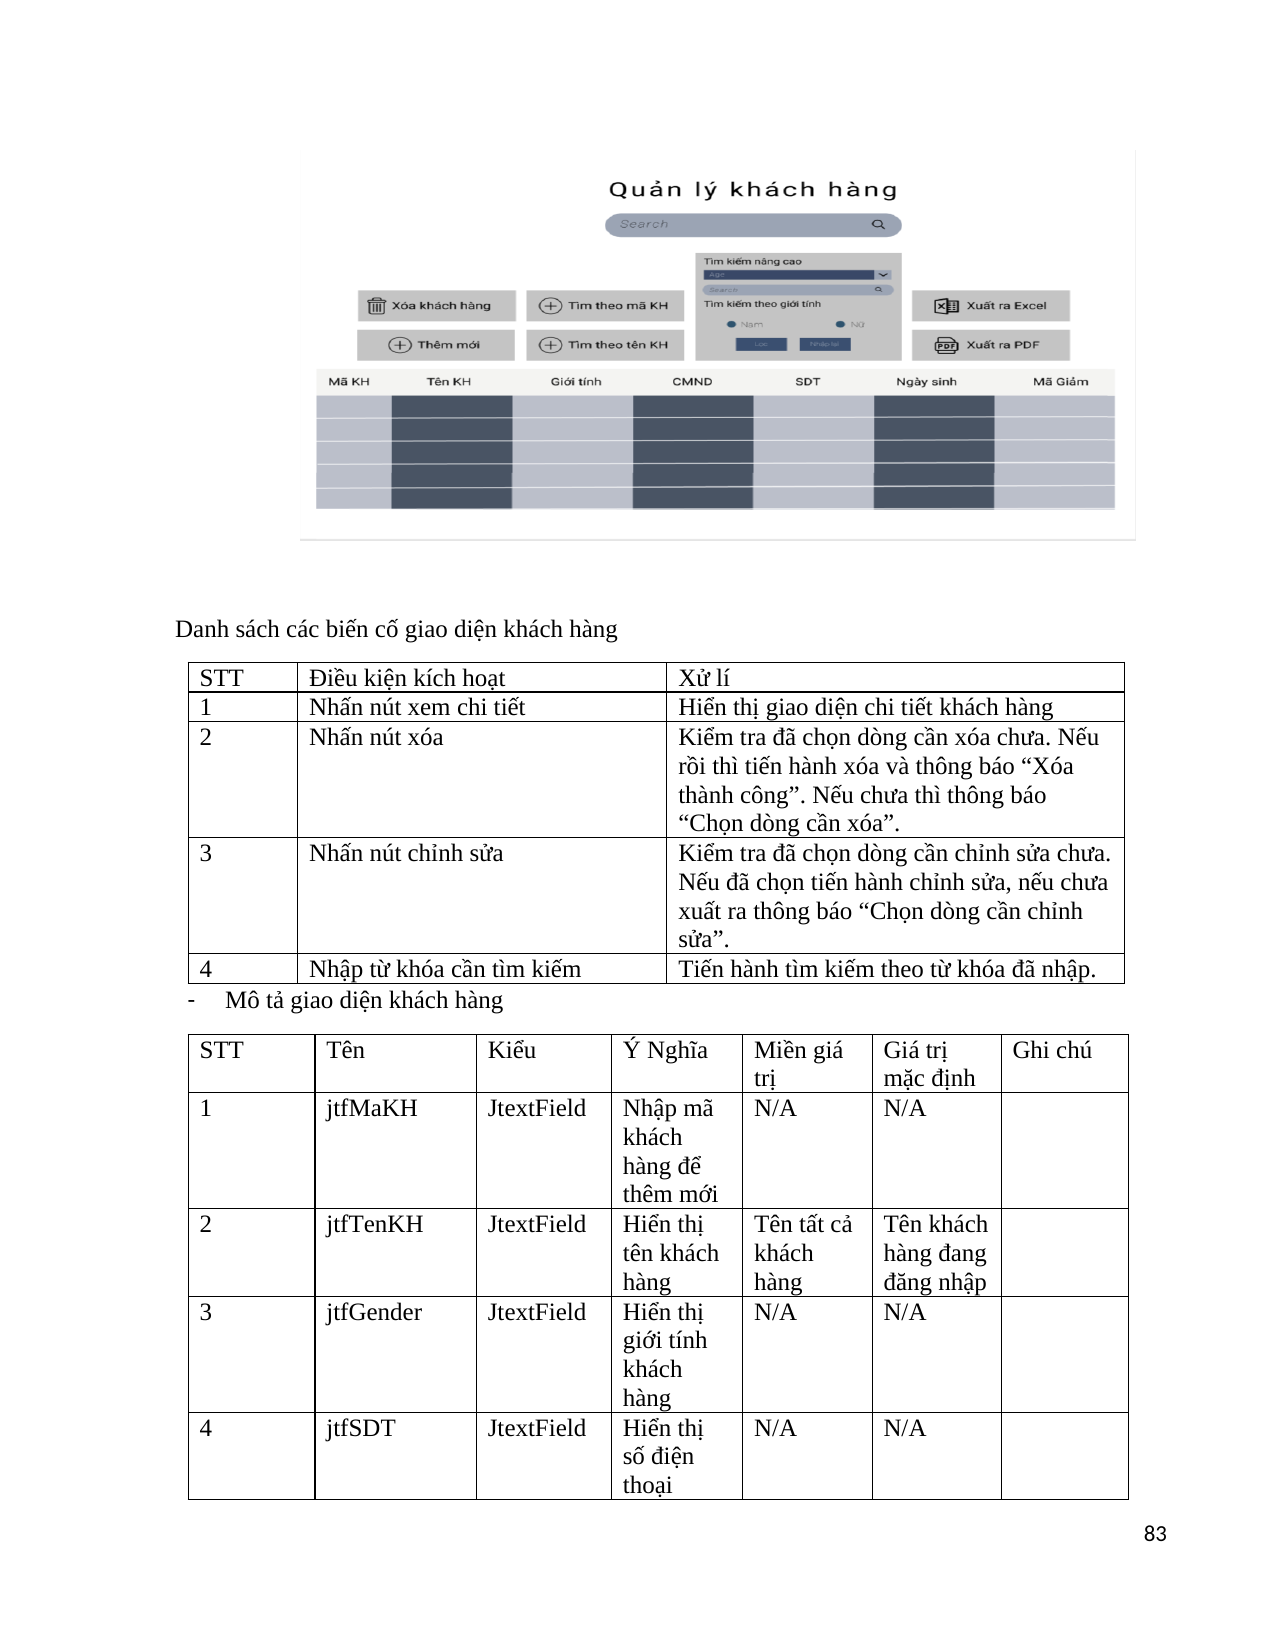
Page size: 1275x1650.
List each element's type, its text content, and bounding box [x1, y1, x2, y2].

table_cell N/A [873, 1297, 1001, 1412]
table_cell Nhấn nút xem chi tiết [298, 693, 666, 721]
table_cell Nhấn nút chỉnh sửa [298, 838, 666, 953]
table_cell 1 [189, 1093, 314, 1208]
table_cell jtfMaKH [316, 1093, 476, 1208]
table_header Kiểu [477, 1035, 611, 1092]
table_cell 2 [189, 1209, 314, 1296]
table_cell Hiển thị giao diện chi tiết khách hàng [667, 693, 1124, 721]
table_cell JtextField [477, 1209, 611, 1296]
table_cell [1002, 1209, 1128, 1296]
table_cell Tiến hành tìm kiếm theo từ khóa đã nhập. [667, 954, 1124, 983]
table_cell 3 [189, 838, 297, 953]
table_cell Hiển thị số điện thoại [612, 1413, 742, 1499]
table_header Ý Nghĩa [612, 1035, 742, 1092]
table_cell 4 [189, 1413, 314, 1499]
table_cell N/A [743, 1413, 872, 1499]
table_header Tên [316, 1035, 476, 1092]
list Mô tả giao diện khách hàng [187, 984, 1167, 1015]
table_cell N/A [873, 1413, 1001, 1499]
table_cell jtfGender [316, 1297, 476, 1412]
table_cell JtextField [477, 1297, 611, 1412]
table_header Ghi chú [1002, 1035, 1128, 1092]
table_cell [1002, 1297, 1128, 1412]
table_cell Nhập từ khóa cần tìm kiếm [298, 954, 666, 983]
table_cell 2 [189, 722, 297, 837]
table_cell Kiểm tra đã chọn dòng cần chỉnh sửa chưa. Nếu đã chọn tiến hành chỉnh sửa, nếu chưa xuất ra thông báo “Chọn dòng cần chỉnh sửa”. [667, 838, 1124, 953]
table_cell N/A [873, 1093, 1001, 1208]
table_cell jtfTenKH [316, 1209, 476, 1296]
text Danh sách các biến cố giao diện khách hàng [150, 614, 1167, 643]
table_cell Hiển thị tên khách hàng [612, 1209, 742, 1296]
table_header Miền giá trị [743, 1035, 872, 1092]
picture [300, 150, 1136, 541]
table_cell Tên khách hàng đang đăng nhập [873, 1209, 1001, 1296]
table_cell jtfSDT [316, 1413, 476, 1499]
table_cell Hiển thị giới tính khách hàng [612, 1297, 742, 1412]
table_cell 1 [189, 693, 297, 721]
table_cell JtextField [477, 1413, 611, 1499]
table_header Giá trị mặc định [873, 1035, 1001, 1092]
table_cell 4 [189, 954, 297, 983]
table_header Điều kiện kích hoạt [298, 663, 666, 691]
table_cell 3 [189, 1297, 314, 1412]
table_header STT [189, 663, 297, 691]
table_cell JtextField [477, 1093, 611, 1208]
table_cell [1002, 1413, 1128, 1499]
table_cell Nhấn nút xóa [298, 722, 666, 837]
table_header Xử lí [667, 663, 1124, 691]
table_cell Tên tất cả khách hàng [743, 1209, 872, 1296]
table_header STT [189, 1035, 314, 1092]
table_cell N/A [743, 1297, 872, 1412]
table_cell Kiểm tra đã chọn dòng cần xóa chưa. Nếu rồi thì tiến hành xóa và thông báo “Xóa thành công”. Nếu chưa thì thông báo “Chọn dòng cần xóa”. [667, 722, 1124, 837]
table_cell N/A [743, 1093, 872, 1208]
table_cell Nhập mã khách hàng để thêm mới [612, 1093, 742, 1208]
table_cell [1002, 1093, 1128, 1208]
